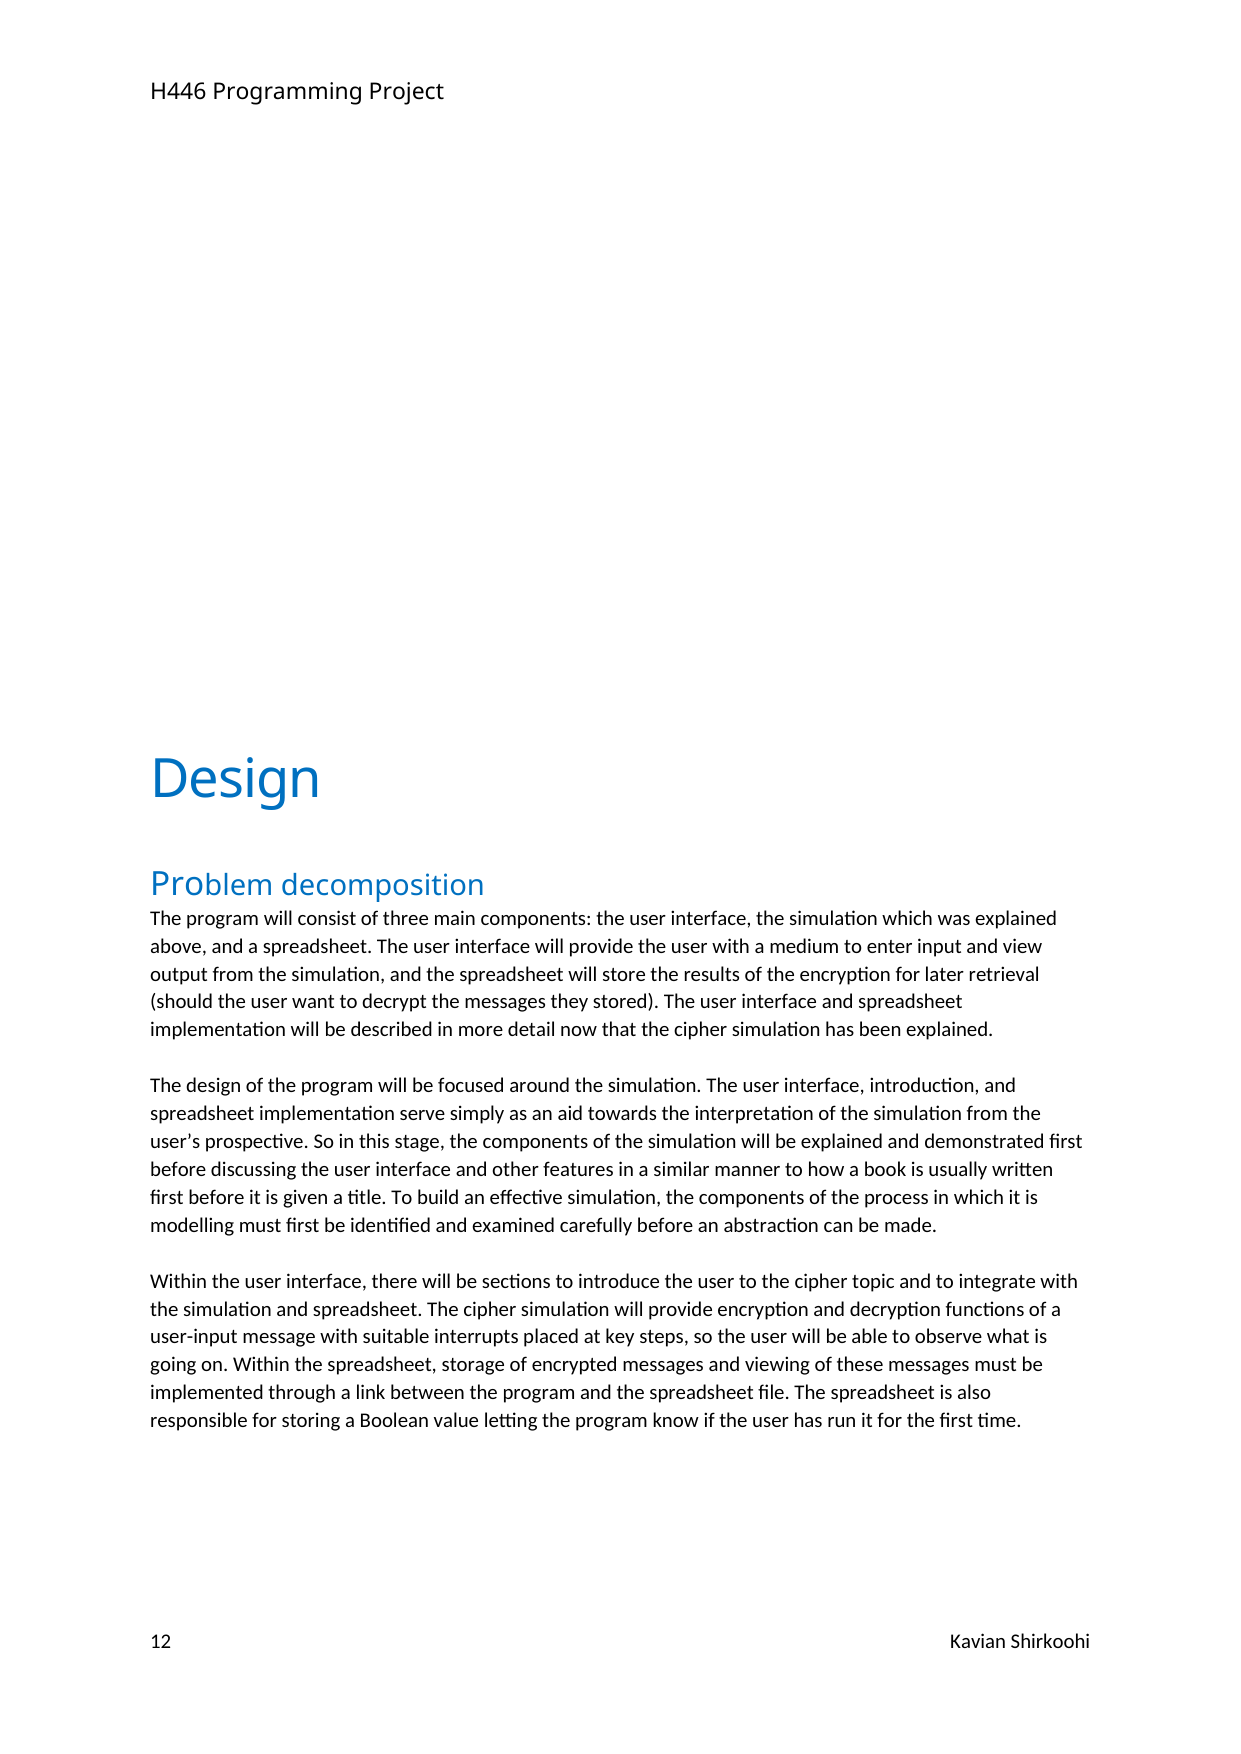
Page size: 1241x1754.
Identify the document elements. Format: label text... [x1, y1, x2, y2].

title Design [150, 740, 1090, 814]
subtitle Problem decomposition [150, 859, 1090, 905]
text The program will consist of three main components: the user interface, the simulation which was explained above, and a spreadsheet. The user interface will provide the user with a medium to enter input and view output from the simulation, and the spreadsheet will store the results of the encryption for later retrieval (should the user want to decrypt the messages they stored). The user interface and spreadsheet implementation will be described in more detail now that the cipher simulation has been explained. [150, 905, 1090, 1042]
text Within the user interface, there will be sections to introduce the user to the cipher topic and to integrate with the simulation and spreadsheet. The cipher simulation will provide encryption and decryption functions of a user-input message with suitable interrupts placed at key steps, so the user will be able to observe what is going on. Within the spreadsheet, storage of encrypted messages and viewing of these messages must be implemented through a link between the program and the spreadsheet file. The spreadsheet is also responsible for storing a Boolean value letting the program know if the user has run it for the first time. [150, 1268, 1090, 1433]
text The design of the program will be focused around the simulation. The user interface, introduction, and spreadsheet implementation serve simply as an aid towards the interpretation of the simulation from the user’s prospective. So in this stage, the components of the simulation will be explained and demonstrated first before discussing the user interface and other features in a similar manner to how a book is usually written first before it is given a title. To build an effective simulation, the components of the process in which it is modelling must first be identified and examined carefully before an abstraction can be made. [150, 1072, 1090, 1237]
